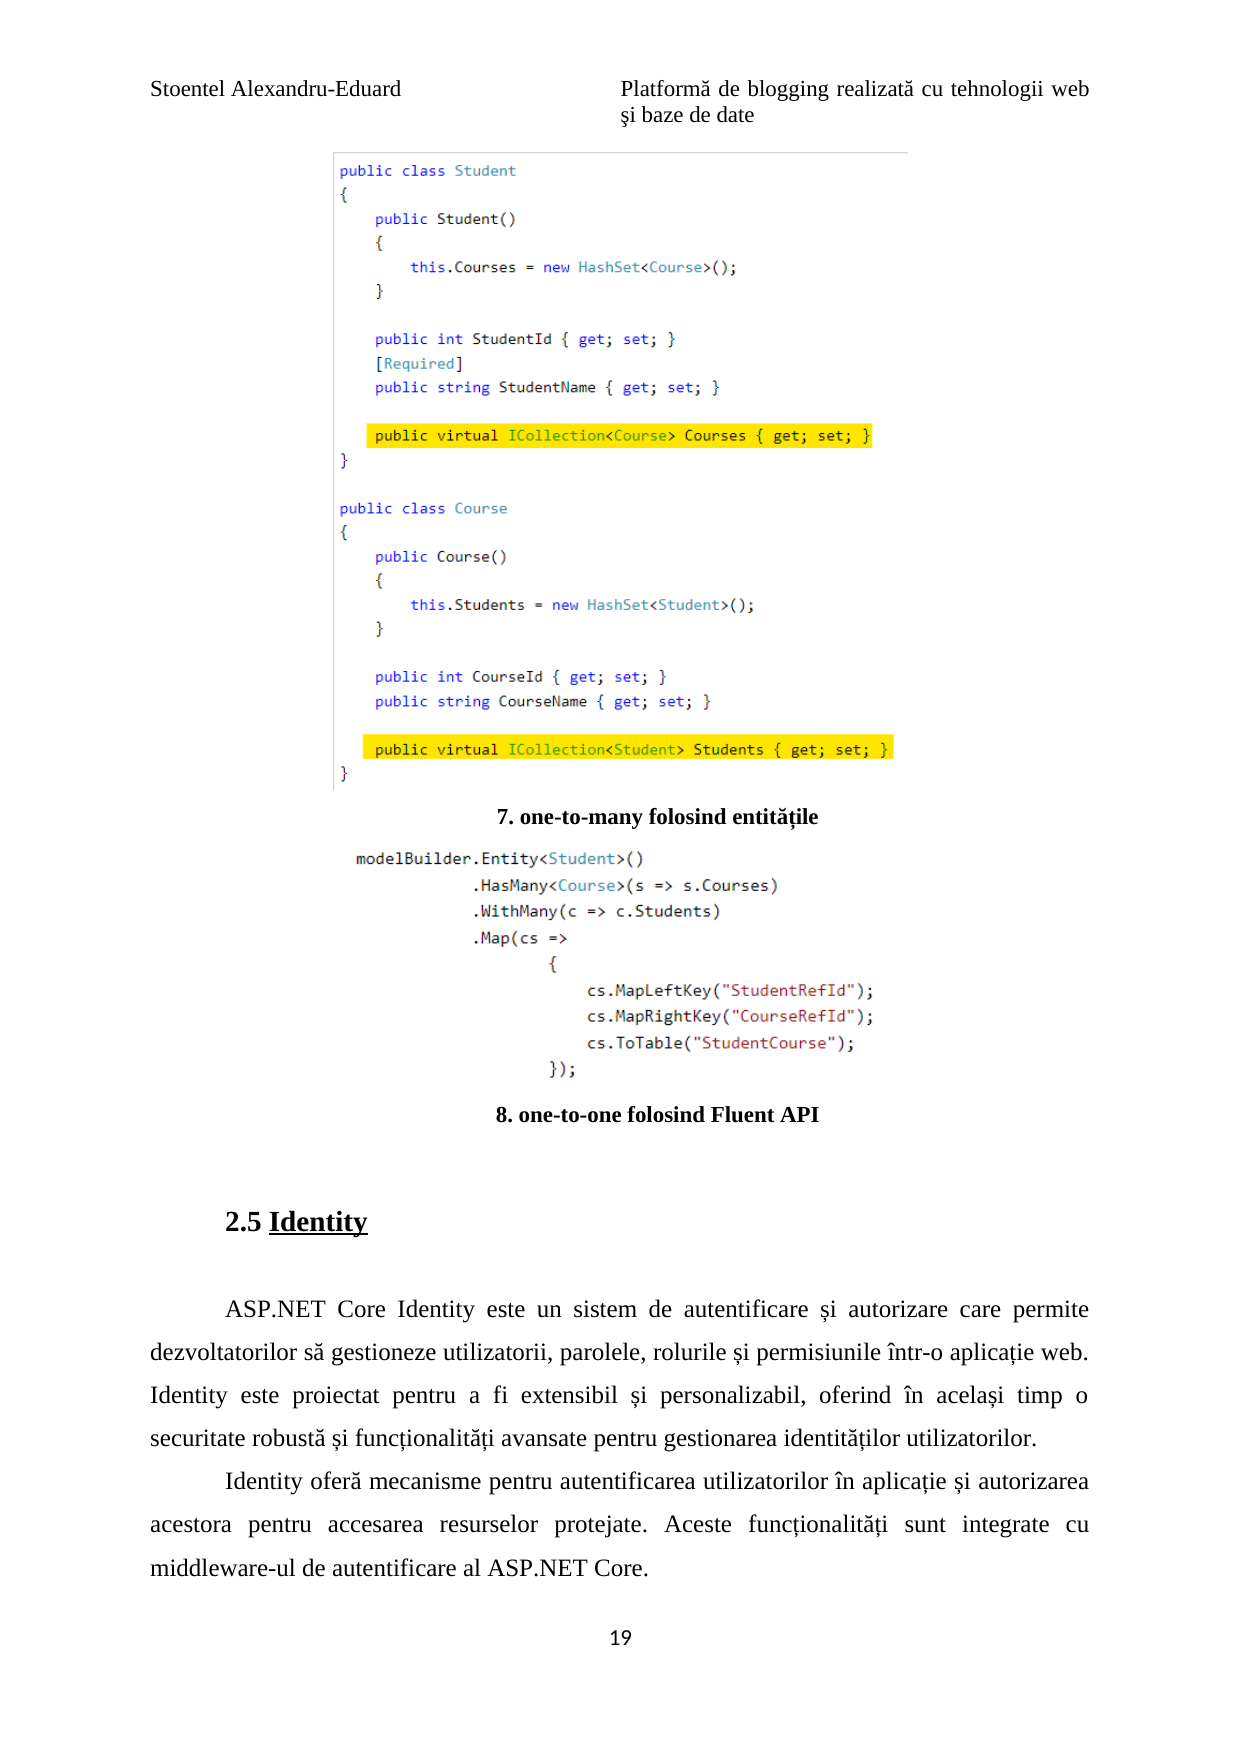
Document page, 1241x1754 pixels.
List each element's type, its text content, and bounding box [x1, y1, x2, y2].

picture [332, 150, 909, 790]
picture [334, 842, 906, 1087]
text ASP.NET Core Identity este un sistem de autentificare și autorizare care permite dezvoltatorilor să gestioneze utilizatorii, parolele, rolurile și permisiunile într-o aplicație web. Identity este proiectat pentru a fi extensibil și personalizabil, oferind în același timp o securitate robustă și funcționalități avansate pentru gestionarea identităților utilizatorilor. [150, 1294, 1090, 1452]
text Identity oferă mecanisme pentru autentificarea utilizatorilor în aplicație și autorizarea acestora pentru accesarea resurselor protejate. Aceste funcționalități sunt integrate cu middleware-ul de autentificare al ASP.NET Core. [150, 1466, 1090, 1581]
text 8. one-to-one folosind Fluent API [150, 1101, 1090, 1127]
text 7. one-to-many folosind entitățile [150, 803, 1090, 829]
subtitle 2.5 Identity [150, 1204, 1090, 1238]
